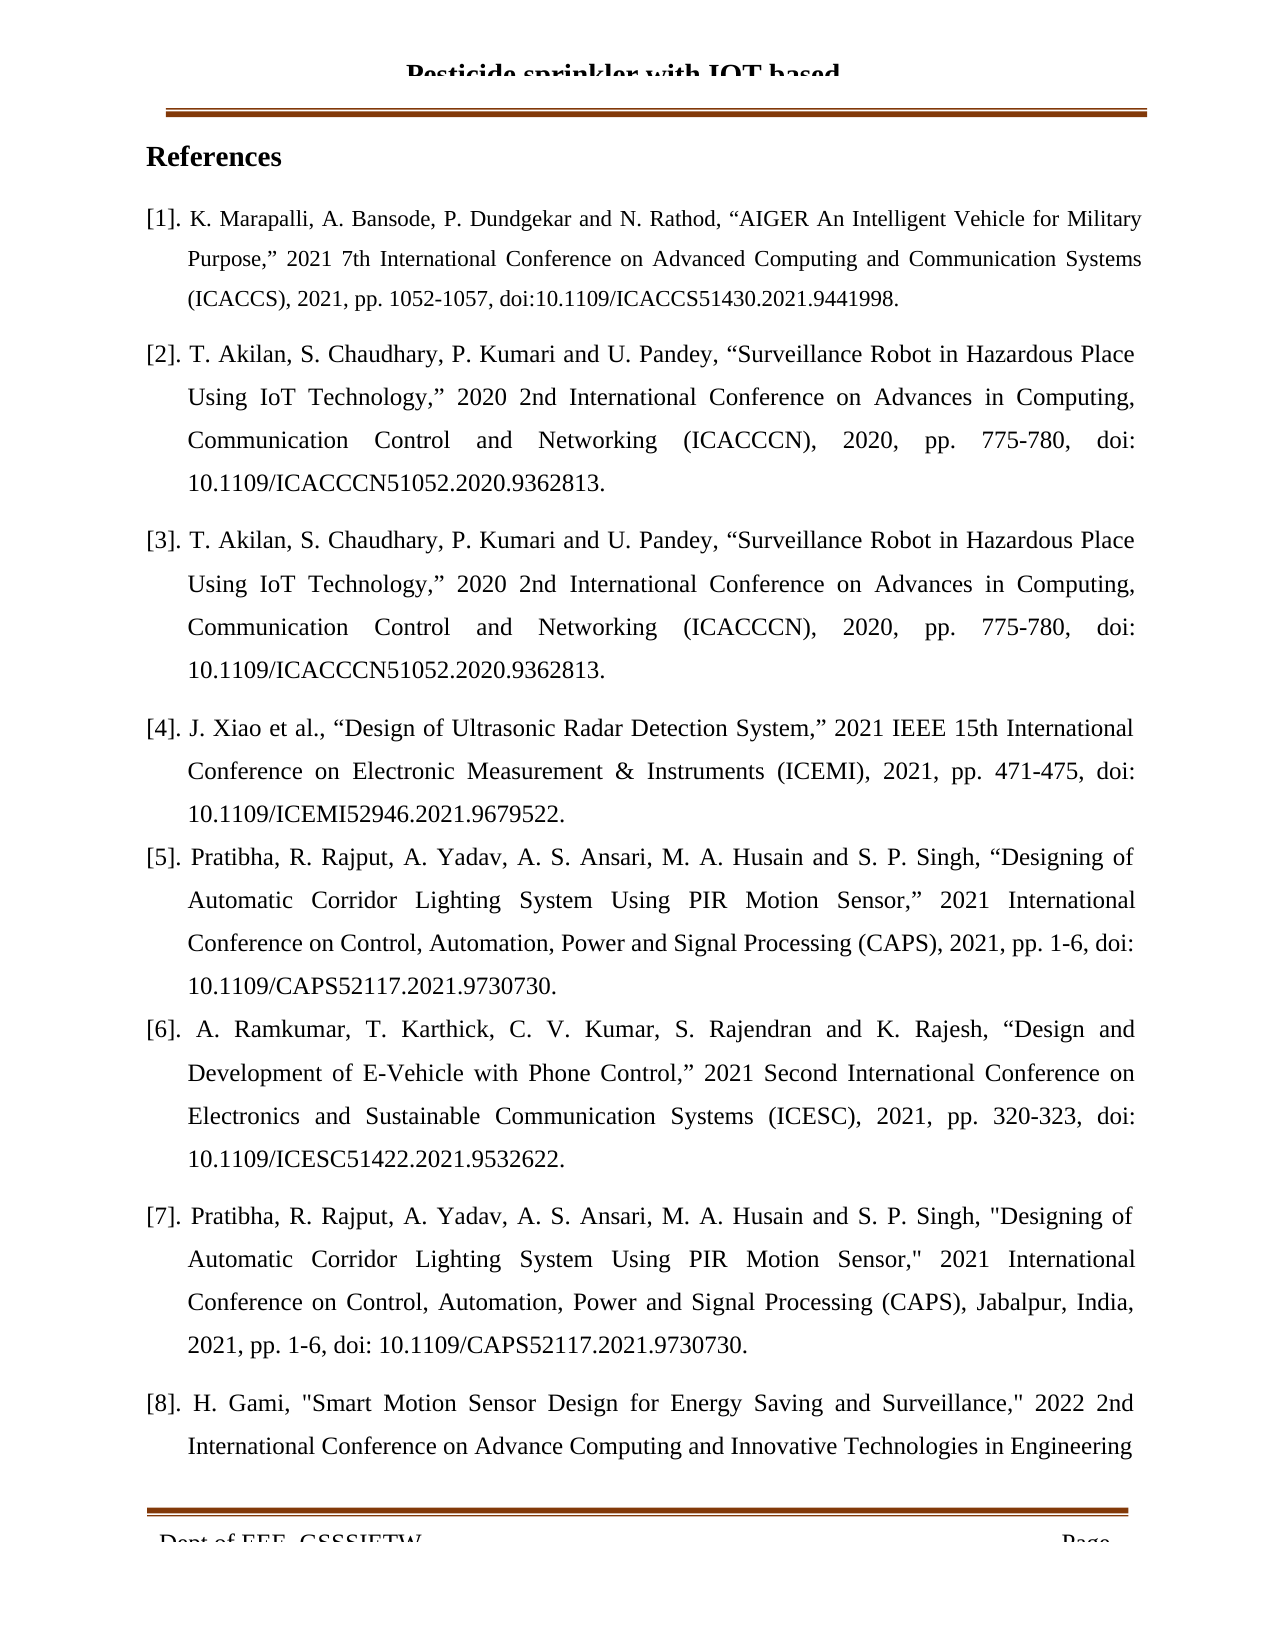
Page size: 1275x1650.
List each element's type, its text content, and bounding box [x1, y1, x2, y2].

text [3]. T. Akilan, S. Chaudhary, P. Kumari and U. Pandey, “Surveillance Robot in Hazardous Place Using IoT Technology,” 2020 2nd International Conference on Advances in Computing, Communication Control and Networking (ICACCCN), 2020, pp. 775-780, doi: 10.1109/ICACCCN51052.2020.9362813. [146, 526, 1136, 684]
text [7]. Pratibha, R. Rajput, A. Yadav, A. S. Ansari, M. A. Husain and S. P. Singh, "Designing of Automatic Corridor Lighting System Using PIR Motion Sensor," 2021 International Conference on Control, Automation, Power and Signal Processing (CAPS), Jabalpur, India, 2021, pp. 1-6, doi: 10.1109/CAPS52117.2021.9730730. [146, 1201, 1136, 1359]
text [6]. A. Ramkumar, T. Karthick, C. V. Kumar, S. Rajendran and K. Rajesh, “Design and Development of E-Vehicle with Phone Control,” 2021 Second International Conference on Electronics and Sustainable Communication Systems (ICESC), 2021, pp. 320-323, doi: 10.1109/ICESC51422.2021.9532622. [146, 1014, 1136, 1173]
text [4]. J. Xiao et al., “Design of Ultrasonic Radar Detection System,” 2021 IEEE 15th International Conference on Electronic Measurement & Instruments (ICEMI), 2021, pp. 471-475, doi: 10.1109/ICEMI52946.2021.9679522. [146, 713, 1136, 828]
text [1]. K. Marapalli, A. Bansode, P. Dundgekar and N. Rathod, “AIGER An Intelligent Vehicle for Military Purpose,” 2021 7th International Conference on Advanced Computing and Communication Systems (ICACCS), 2021, pp. 1052-1057, doi:10.1109/ICACCS51430.2021.9441998. [146, 203, 1144, 311]
text [8]. H. Gami, "Smart Motion Sensor Design for Energy Saving and Surveillance," 2022 2nd International Conference on Advance Computing and Innovative Technologies in Engineering [146, 1388, 1135, 1460]
text [5]. Pratibha, R. Rajput, A. Yadav, A. S. Ansari, M. A. Husain and S. P. Singh, “Designing of Automatic Corridor Lighting System Using PIR Motion Sensor,” 2021 International Conference on Control, Automation, Power and Signal Processing (CAPS), 2021, pp. 1-6, doi: 10.1109/CAPS52117.2021.9730730. [146, 842, 1136, 1000]
text References [146, 139, 1154, 172]
text [2]. T. Akilan, S. Chaudhary, P. Kumari and U. Pandey, “Surveillance Robot in Hazardous Place Using IoT Technology,” 2020 2nd International Conference on Advances in Computing, Communication Control and Networking (ICACCCN), 2020, pp. 775-780, doi: 10.1109/ICACCCN51052.2020.9362813. [146, 339, 1136, 497]
